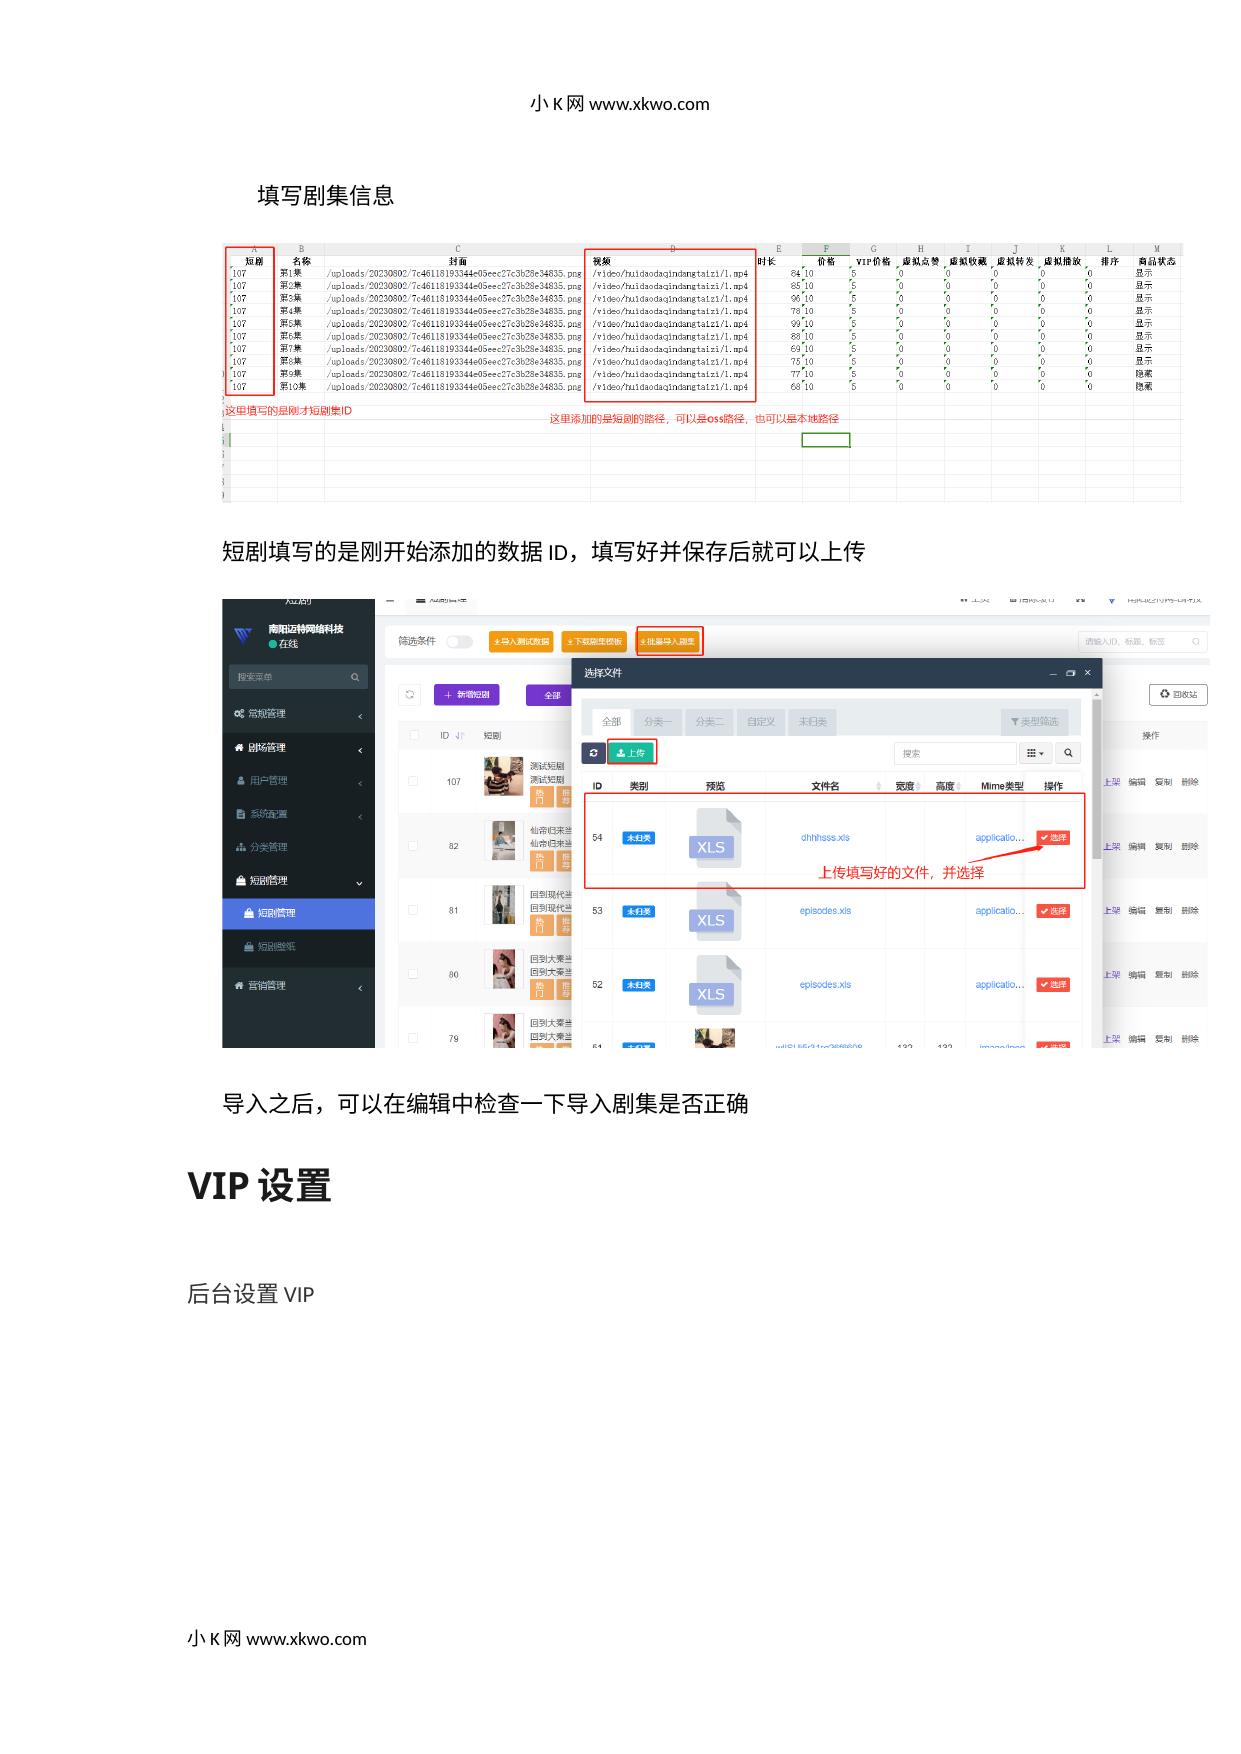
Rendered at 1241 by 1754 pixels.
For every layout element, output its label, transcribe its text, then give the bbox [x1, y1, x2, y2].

text 短剧填写的是刚开始添加的数据ID，填写好并保存后就可以上传 [222, 518, 1053, 583]
text 填写剧集信息 [257, 162, 1053, 227]
picture [222, 599, 1210, 1048]
text 导入之后，可以在编辑中检查一下导入剧集是否正确 [222, 1070, 1053, 1135]
text 后台设置VIP [187, 1260, 1053, 1325]
subtitle VIP设置 [187, 1151, 1053, 1216]
picture [222, 243, 1184, 503]
